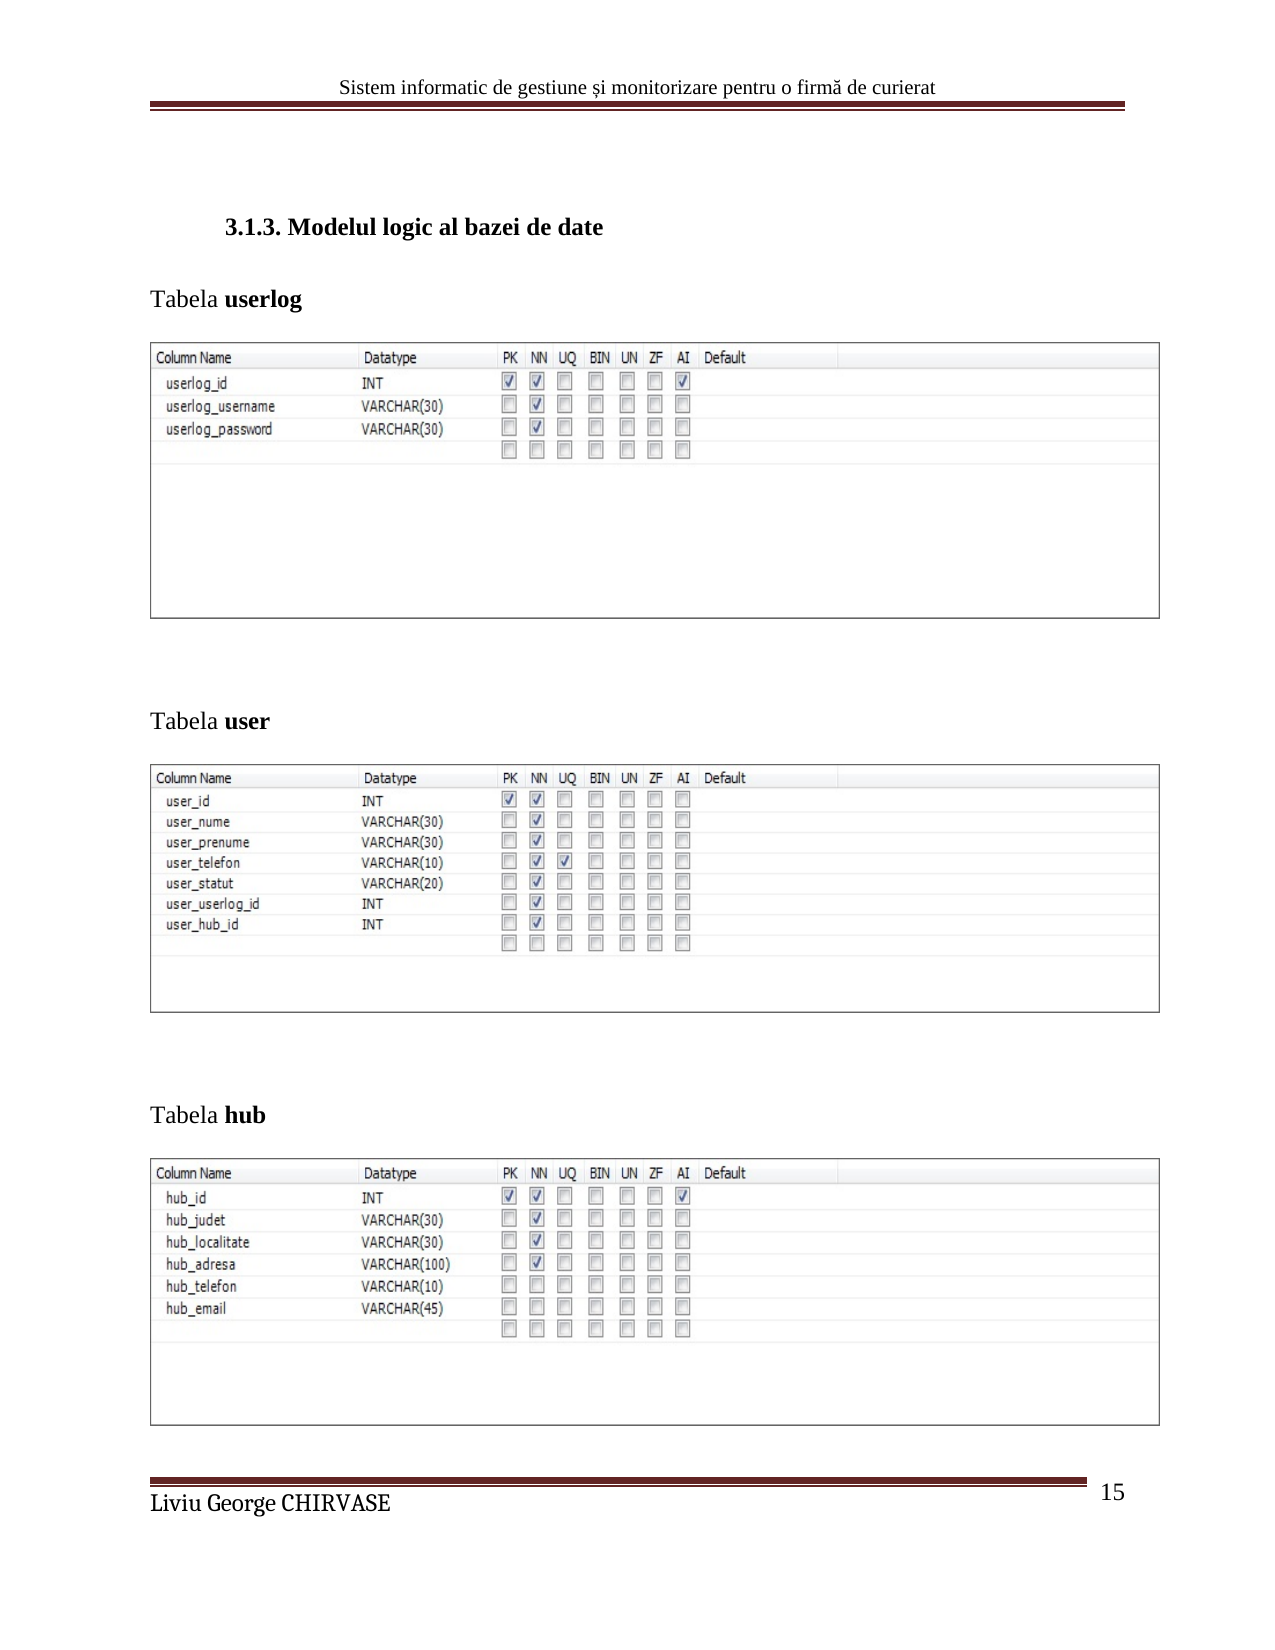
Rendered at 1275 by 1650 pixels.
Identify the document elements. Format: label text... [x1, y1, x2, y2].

picture [150, 342, 1160, 619]
text Tabela userlog [150, 284, 1125, 313]
picture [150, 1158, 1160, 1426]
picture [150, 764, 1160, 1013]
subtitle 3.1.3. Modelul logic al bazei de date [225, 212, 1125, 241]
text Tabela hub [150, 1100, 1125, 1129]
text Tabela user [150, 706, 1125, 735]
